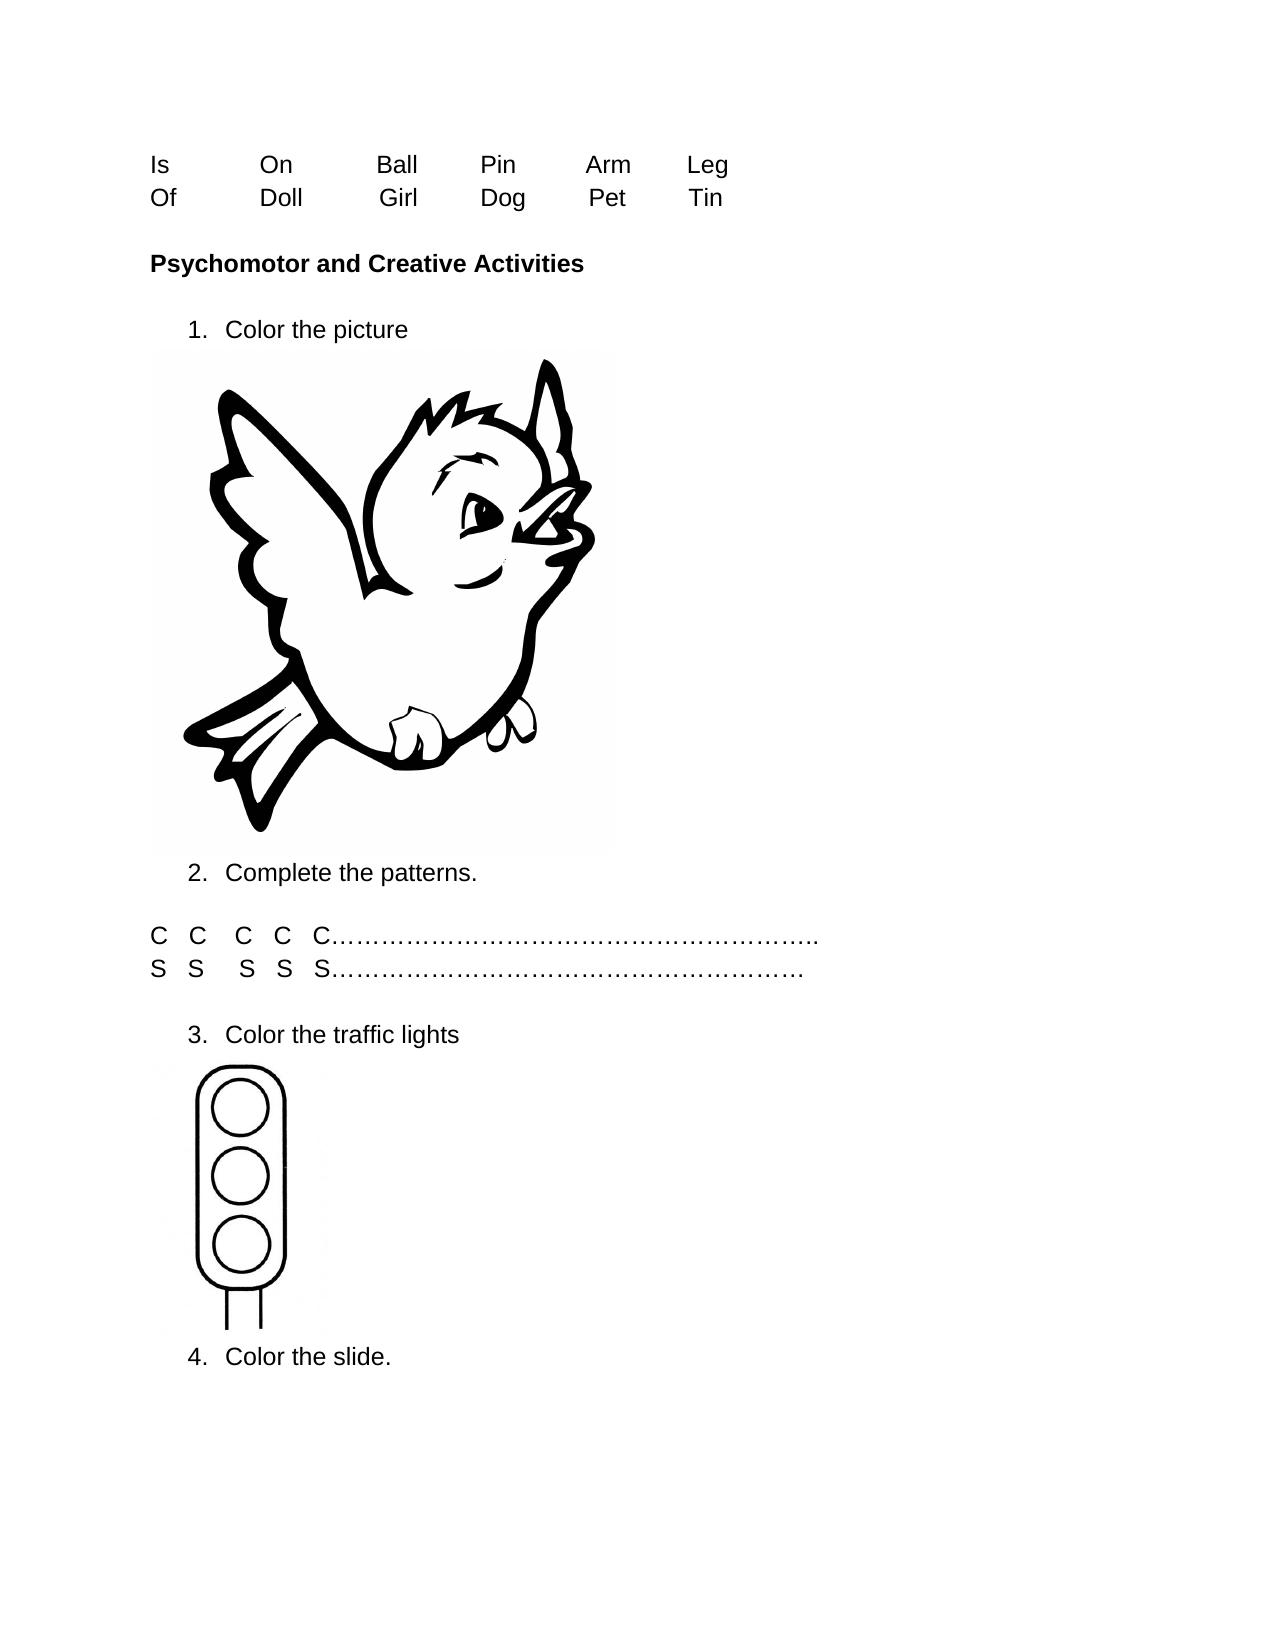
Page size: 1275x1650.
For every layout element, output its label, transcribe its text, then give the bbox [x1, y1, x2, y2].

text S S S S S………………………………………………… [150, 954, 1125, 982]
text Psychomotor and Creative Activities [150, 249, 1125, 278]
text Of Doll Girl Dog Pet Tin [150, 183, 1125, 212]
list Color the traffic lights [187, 1020, 1125, 1048]
text Is On Ball Pin Arm Leg [150, 150, 1125, 179]
list Complete the patterns. [187, 857, 1125, 886]
text C C C C C………………………………………………….. [150, 921, 1125, 949]
picture [150, 348, 614, 854]
picture [150, 1052, 334, 1338]
list Color the picture [187, 315, 1125, 344]
list Color the slide. [187, 1342, 1125, 1371]
